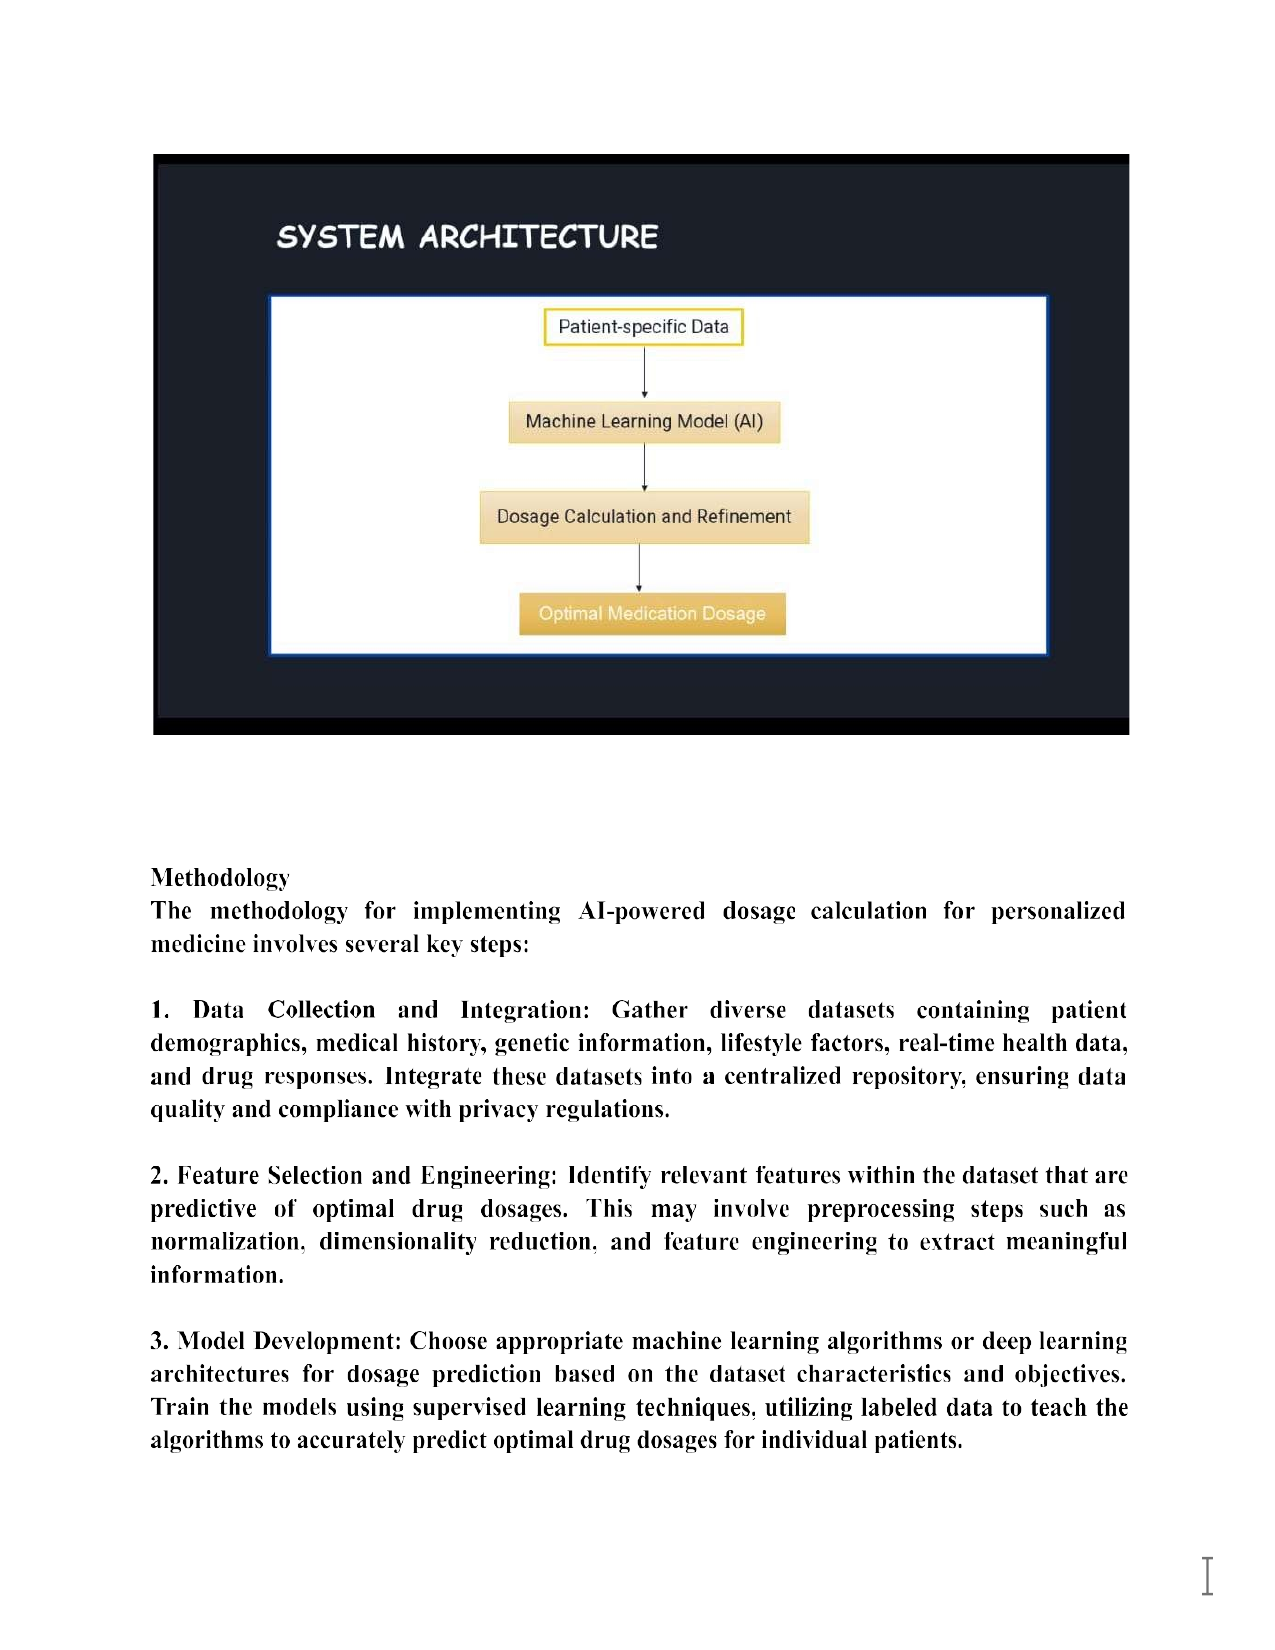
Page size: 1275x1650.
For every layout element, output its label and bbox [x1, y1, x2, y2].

picture [347, 1365, 419, 1387]
picture [150, 1331, 400, 1354]
picture [313, 1199, 394, 1222]
picture [713, 1199, 789, 1217]
picture [765, 1397, 1128, 1421]
picture [578, 901, 705, 924]
picture [151, 934, 528, 957]
picture [481, 1199, 567, 1222]
picture [150, 1166, 556, 1189]
picture [364, 901, 396, 919]
picture [398, 1000, 438, 1018]
picture [153, 154, 1130, 735]
picture [262, 1398, 336, 1415]
picture [811, 901, 927, 919]
picture [151, 1033, 1127, 1056]
picture [611, 1232, 651, 1250]
picture [612, 1000, 688, 1018]
picture [320, 1232, 477, 1255]
picture [971, 1200, 1023, 1222]
picture [917, 1000, 1029, 1023]
picture [150, 1265, 283, 1283]
picture [554, 1365, 614, 1382]
picture [1051, 1000, 1127, 1023]
picture [151, 1397, 209, 1415]
picture [489, 1232, 597, 1254]
picture [1006, 1232, 1127, 1255]
picture [807, 1199, 954, 1222]
picture [651, 1066, 692, 1084]
picture [151, 1430, 962, 1453]
picture [710, 1000, 786, 1018]
picture [151, 1067, 191, 1085]
picture [991, 901, 1125, 924]
picture [664, 1232, 739, 1250]
picture [976, 1066, 1069, 1089]
picture [210, 901, 348, 924]
picture [413, 901, 560, 924]
picture [888, 1233, 908, 1250]
picture [413, 1397, 526, 1420]
picture [150, 868, 290, 891]
picture [151, 901, 191, 919]
picture [920, 1233, 995, 1250]
picture [628, 1369, 653, 1382]
picture [808, 1000, 894, 1018]
picture [586, 1199, 632, 1217]
picture [150, 1199, 256, 1222]
picture [432, 1364, 540, 1387]
picture [725, 1066, 841, 1084]
picture [651, 1204, 697, 1222]
picture [1040, 1199, 1088, 1217]
picture [567, 1166, 1128, 1189]
picture [265, 1072, 372, 1089]
picture [192, 1000, 244, 1018]
picture [302, 1364, 334, 1382]
picture [151, 1099, 669, 1122]
picture [151, 1232, 305, 1254]
picture [410, 1331, 1127, 1354]
picture [752, 1232, 877, 1255]
picture [797, 1364, 951, 1382]
picture [1078, 1067, 1125, 1085]
picture [943, 901, 975, 919]
picture [219, 1398, 252, 1415]
picture [703, 1072, 715, 1084]
picture [1104, 1204, 1125, 1217]
picture [536, 1397, 755, 1421]
picture [151, 1364, 289, 1382]
picture [492, 1067, 546, 1085]
picture [152, 1000, 169, 1018]
picture [1015, 1364, 1125, 1387]
picture [275, 1199, 297, 1217]
picture [665, 1365, 698, 1382]
picture [384, 1067, 482, 1089]
picture [412, 1199, 463, 1222]
picture [202, 1067, 253, 1089]
picture [964, 1365, 1003, 1382]
picture [460, 1000, 588, 1023]
picture [723, 901, 795, 924]
picture [556, 1067, 642, 1085]
picture [710, 1365, 785, 1382]
picture [347, 1397, 404, 1421]
picture [852, 1066, 966, 1089]
